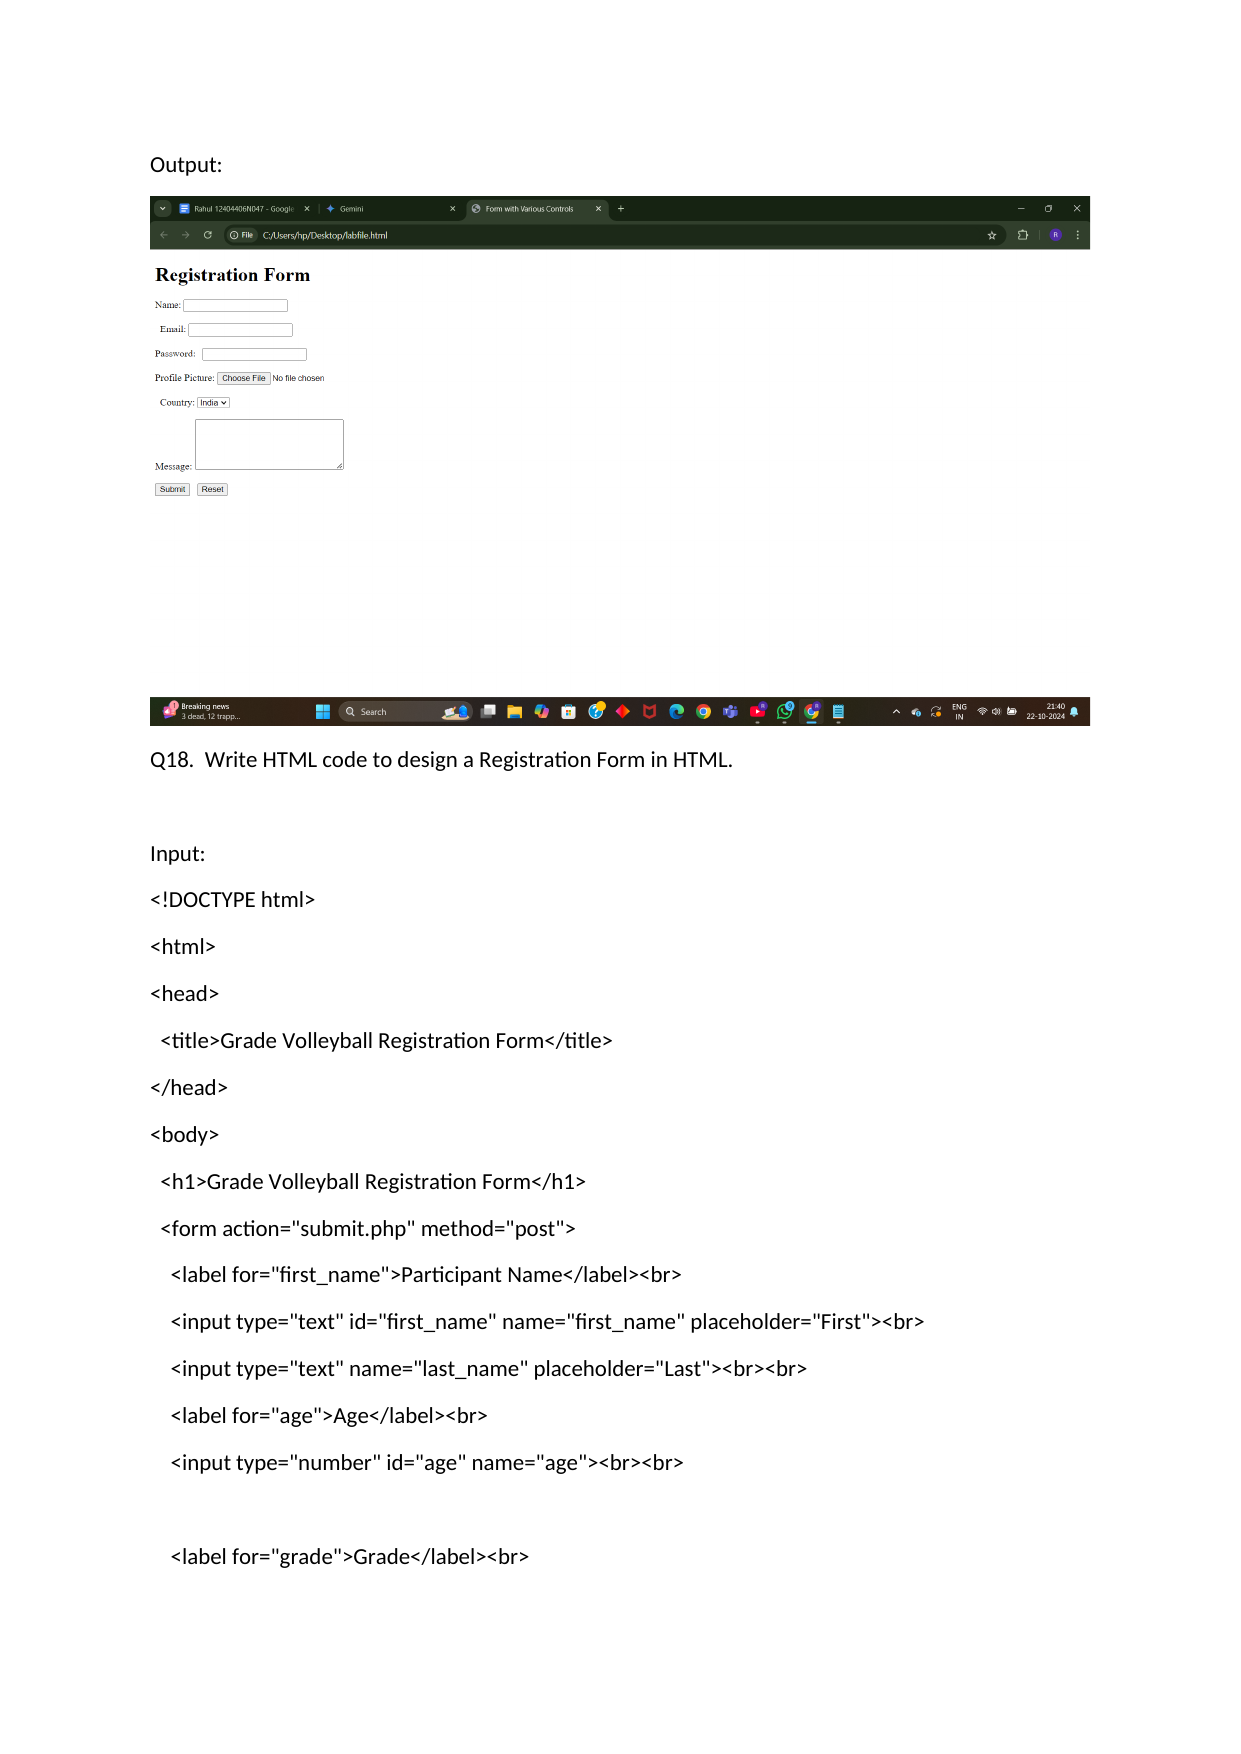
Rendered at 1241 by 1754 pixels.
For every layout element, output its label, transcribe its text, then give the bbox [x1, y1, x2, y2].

text Output: [150, 150, 1090, 178]
text <label for="first_name">Participant Name</label><br> [150, 1261, 1090, 1288]
text <html> [150, 932, 1090, 960]
text <input type="number" id="age" name="age"><br><br> [150, 1448, 1090, 1476]
picture [150, 196, 1091, 726]
text Q18. Write HTML code to design a Registration Form in HTML. [150, 745, 1090, 773]
text <input type="text" id="first_name" name="first_name" placeholder="First"><br> [150, 1307, 1090, 1335]
text Input: [150, 839, 1090, 867]
text <form action="submit.php" method="post"> [150, 1214, 1090, 1242]
text <title>Grade Volleyball Registration Form</title> [150, 1026, 1090, 1054]
text <label for="grade">Grade</label><br> [150, 1542, 1090, 1570]
text <body> [150, 1120, 1090, 1148]
text <head> [150, 979, 1090, 1007]
text </head> [150, 1073, 1090, 1101]
text <input type="text" name="last_name" placeholder="Last"><br><br> [150, 1354, 1090, 1382]
text <!DOCTYPE html> [150, 886, 1090, 913]
text <label for="age">Age</label><br> [150, 1401, 1090, 1429]
text <h1>Grade Volleyball Registration Form</h1> [150, 1167, 1090, 1195]
